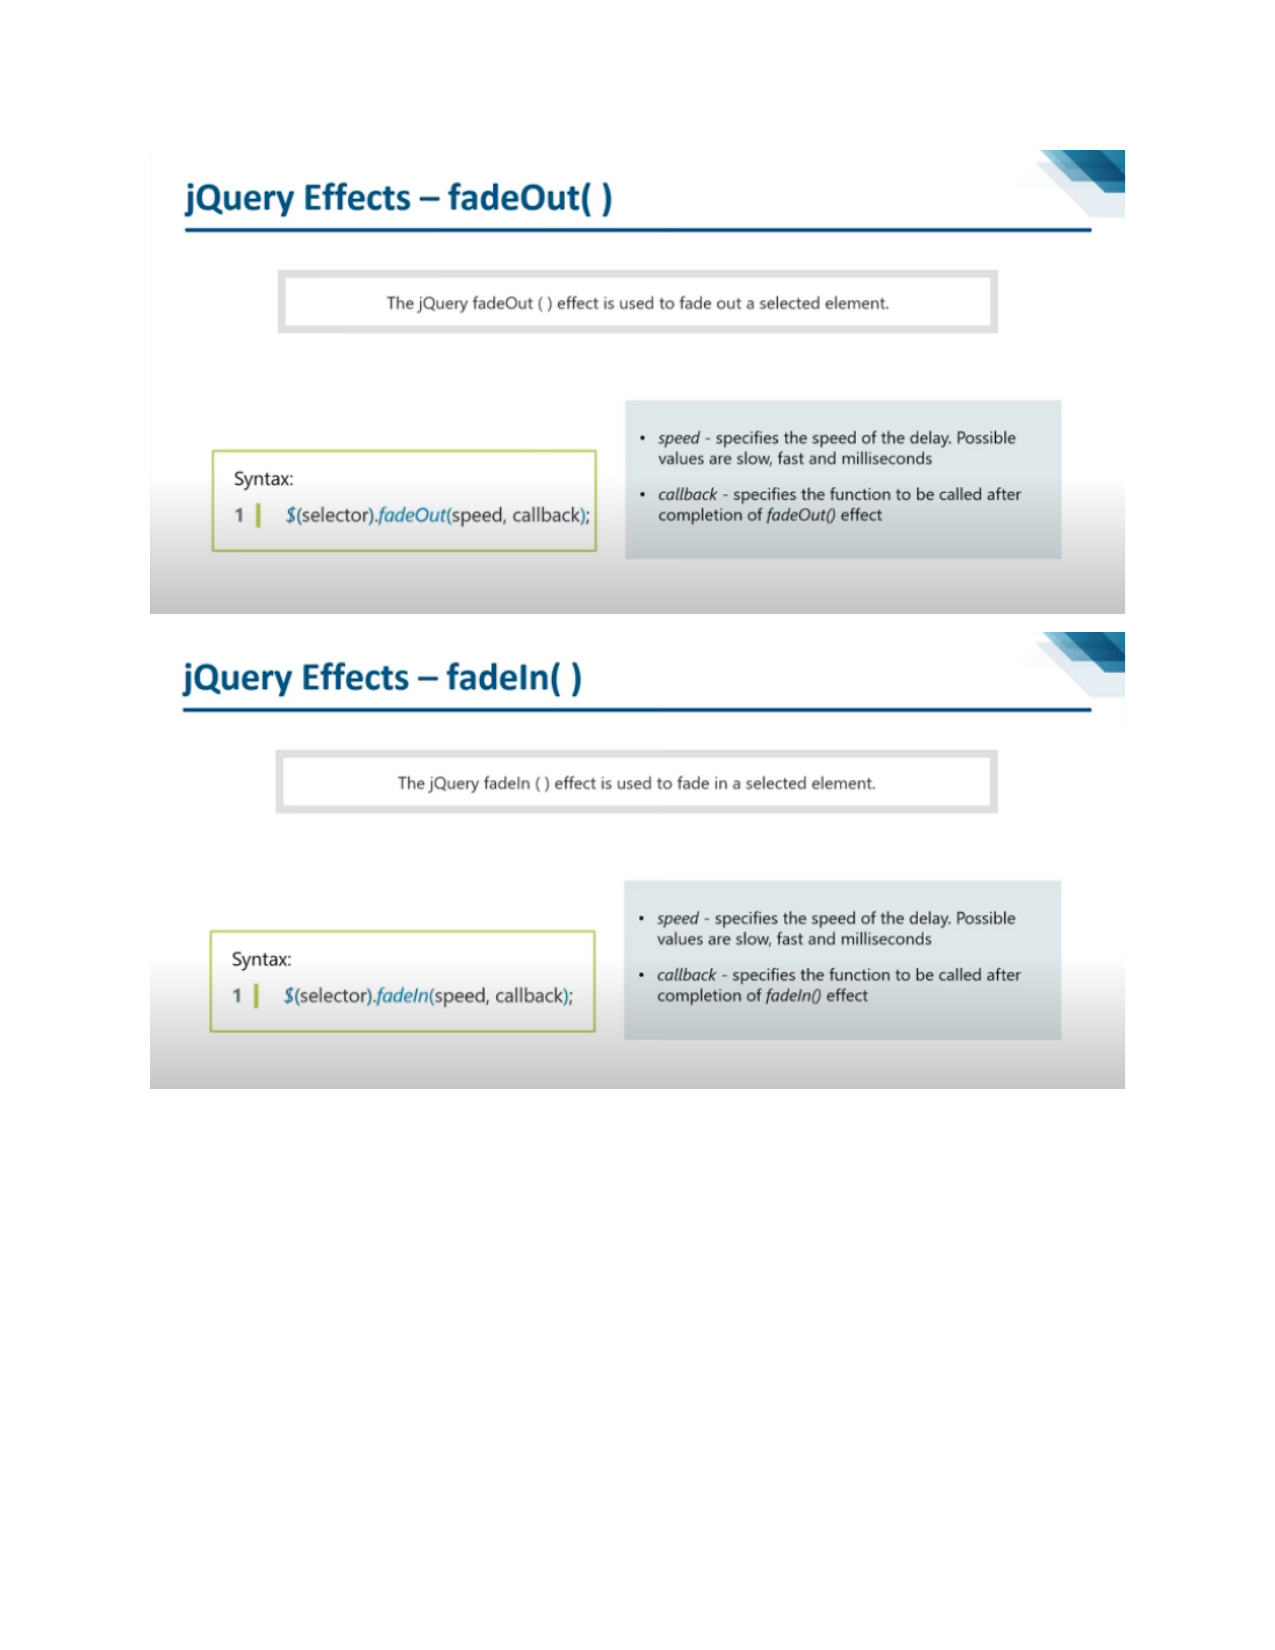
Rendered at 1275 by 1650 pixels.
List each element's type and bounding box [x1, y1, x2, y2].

picture [150, 632, 1125, 1089]
picture [150, 150, 1125, 614]
